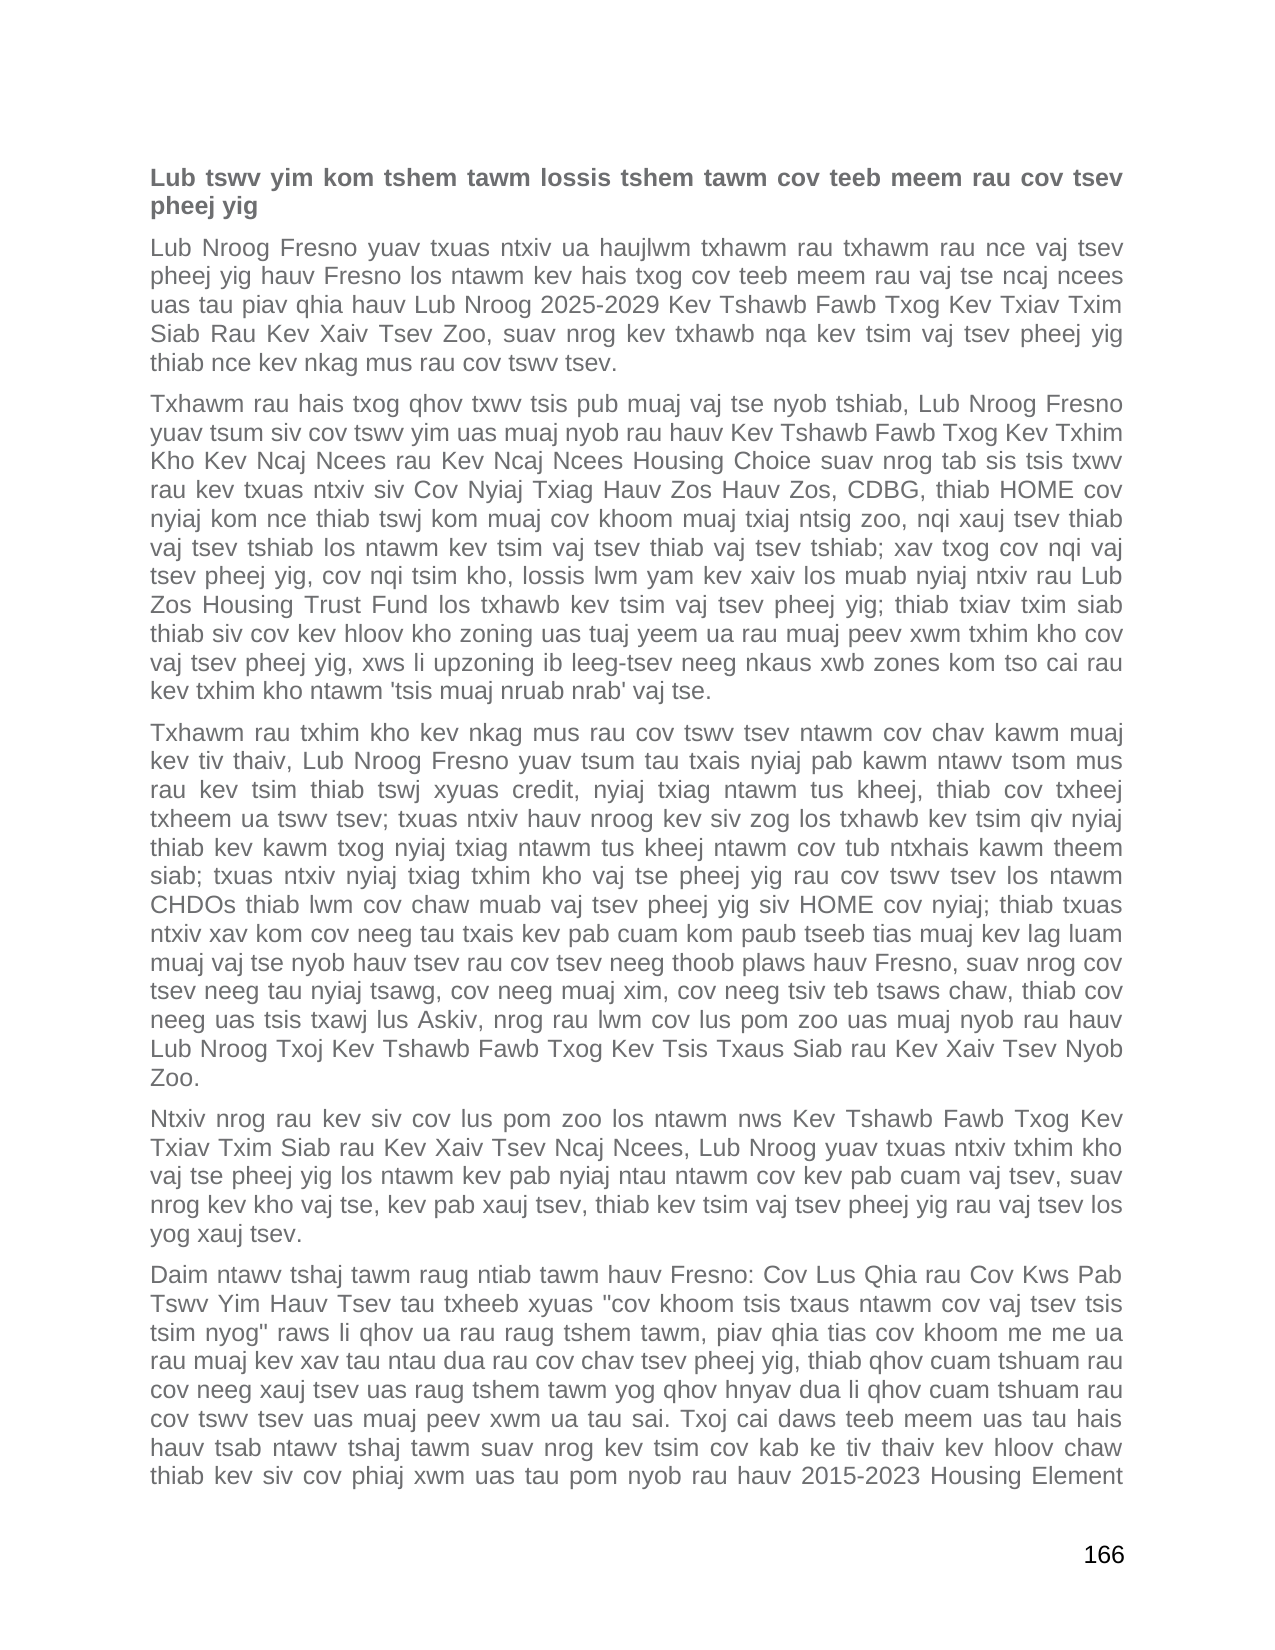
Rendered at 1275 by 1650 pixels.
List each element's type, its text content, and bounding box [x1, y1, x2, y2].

text Lub Nroog Fresno yuav txuas ntxiv ua haujlwm txhawm rau txhawm rau nce vaj tsev pheej yig hauv Fresno los ntawm kev hais txog cov teeb meem rau vaj tse ncaj ncees uas tau piav qhia hauv Lub Nroog 2025-2029 Kev Tshawb Fawb Txog Kev Txiav Txim Siab Rau Kev Xaiv Tsev Zoo, suav nrog kev txhawb nqa kev tsim vaj tsev pheej yig thiab nce kev nkag mus rau cov tswv tsev. [150, 232, 1125, 376]
text Txhawm rau hais txog qhov txwv tsis pub muaj vaj tse nyob tshiab, Lub Nroog Fresno yuav tsum siv cov tswv yim uas muaj nyob rau hauv Kev Tshawb Fawb Txog Kev Txhim Kho Kev Ncaj Ncees rau Kev Ncaj Ncees Housing Choice suav nrog tab sis tsis txwv rau kev txuas ntxiv siv Cov Nyiaj Txiag Hauv Zos Hauv Zos, CDBG, thiab HOME cov nyiaj kom nce thiab tswj kom muaj cov khoom muaj txiaj ntsig zoo, nqi xauj tsev thiab vaj tsev tshiab los ntawm kev tsim vaj tsev thiab vaj tsev tshiab; xav txog cov nqi vaj tsev pheej yig, cov nqi tsim kho, lossis lwm yam kev xaiv los muab nyiaj ntxiv rau Lub Zos Housing Trust Fund los txhawb kev tsim vaj tsev pheej yig; thiab txiav txim siab thiab siv cov kev hloov kho zoning uas tuaj yeem ua rau muaj peev xwm txhim kho cov vaj tsev pheej yig, xws li upzoning ib leeg-tsev neeg nkaus xwb zones kom tso cai rau kev txhim kho ntawm 'tsis muaj nruab nrab' vaj tse. [150, 389, 1125, 705]
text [150, 1260, 1125, 1490]
text Txhawm rau txhim kho kev nkag mus rau cov tswv tsev ntawm cov chav kawm muaj kev tiv thaiv, Lub Nroog Fresno yuav tsum tau txais nyiaj pab kawm ntawv tsom mus rau kev tsim thiab tswj xyuas credit, nyiaj txiag ntawm tus kheej, thiab cov txheej txheem ua tswv tsev; txuas ntxiv hauv nroog kev siv zog los txhawb kev tsim qiv nyiaj thiab kev kawm txog nyiaj txiag ntawm tus kheej ntawm cov tub ntxhais kawm theem siab; txuas ntxiv nyiaj txiag txhim kho vaj tse pheej yig rau cov tswv tsev los ntawm CHDOs thiab lwm cov chaw muab vaj tsev pheej yig siv HOME cov nyiaj; thiab txuas ntxiv xav kom cov neeg tau txais kev pab cuam kom paub tseeb tias muaj kev lag luam muaj vaj tse nyob hauv tsev rau cov tsev neeg thoob plaws hauv Fresno, suav nrog cov tsev neeg tau nyiaj tsawg, cov neeg muaj xim, cov neeg tsiv teb tsaws chaw, thiab cov neeg uas tsis txawj lus Askiv, nrog rau lwm cov lus pom zoo uas muaj nyob rau hauv Lub Nroog Txoj Kev Tshawb Fawb Txog Kev Tsis Txaus Siab rau Kev Xaiv Tsev Nyob Zoo. [150, 717, 1125, 1091]
text Lub tswv yim kom tshem tawm lossis tshem tawm cov teeb meem rau cov tsev pheej yig [150, 162, 1125, 220]
text Ntxiv nrog rau kev siv cov lus pom zoo los ntawm nws Kev Tshawb Fawb Txog Kev Txiav Txim Siab rau Kev Xaiv Tsev Ncaj Ncees, Lub Nroog yuav txuas ntxiv txhim kho vaj tse pheej yig los ntawm kev pab nyiaj ntau ntawm cov kev pab cuam vaj tsev, suav nrog kev kho vaj tse, kev pab xauj tsev, thiab kev tsim vaj tsev pheej yig rau vaj tsev los yog xauj tsev. [150, 1104, 1125, 1247]
